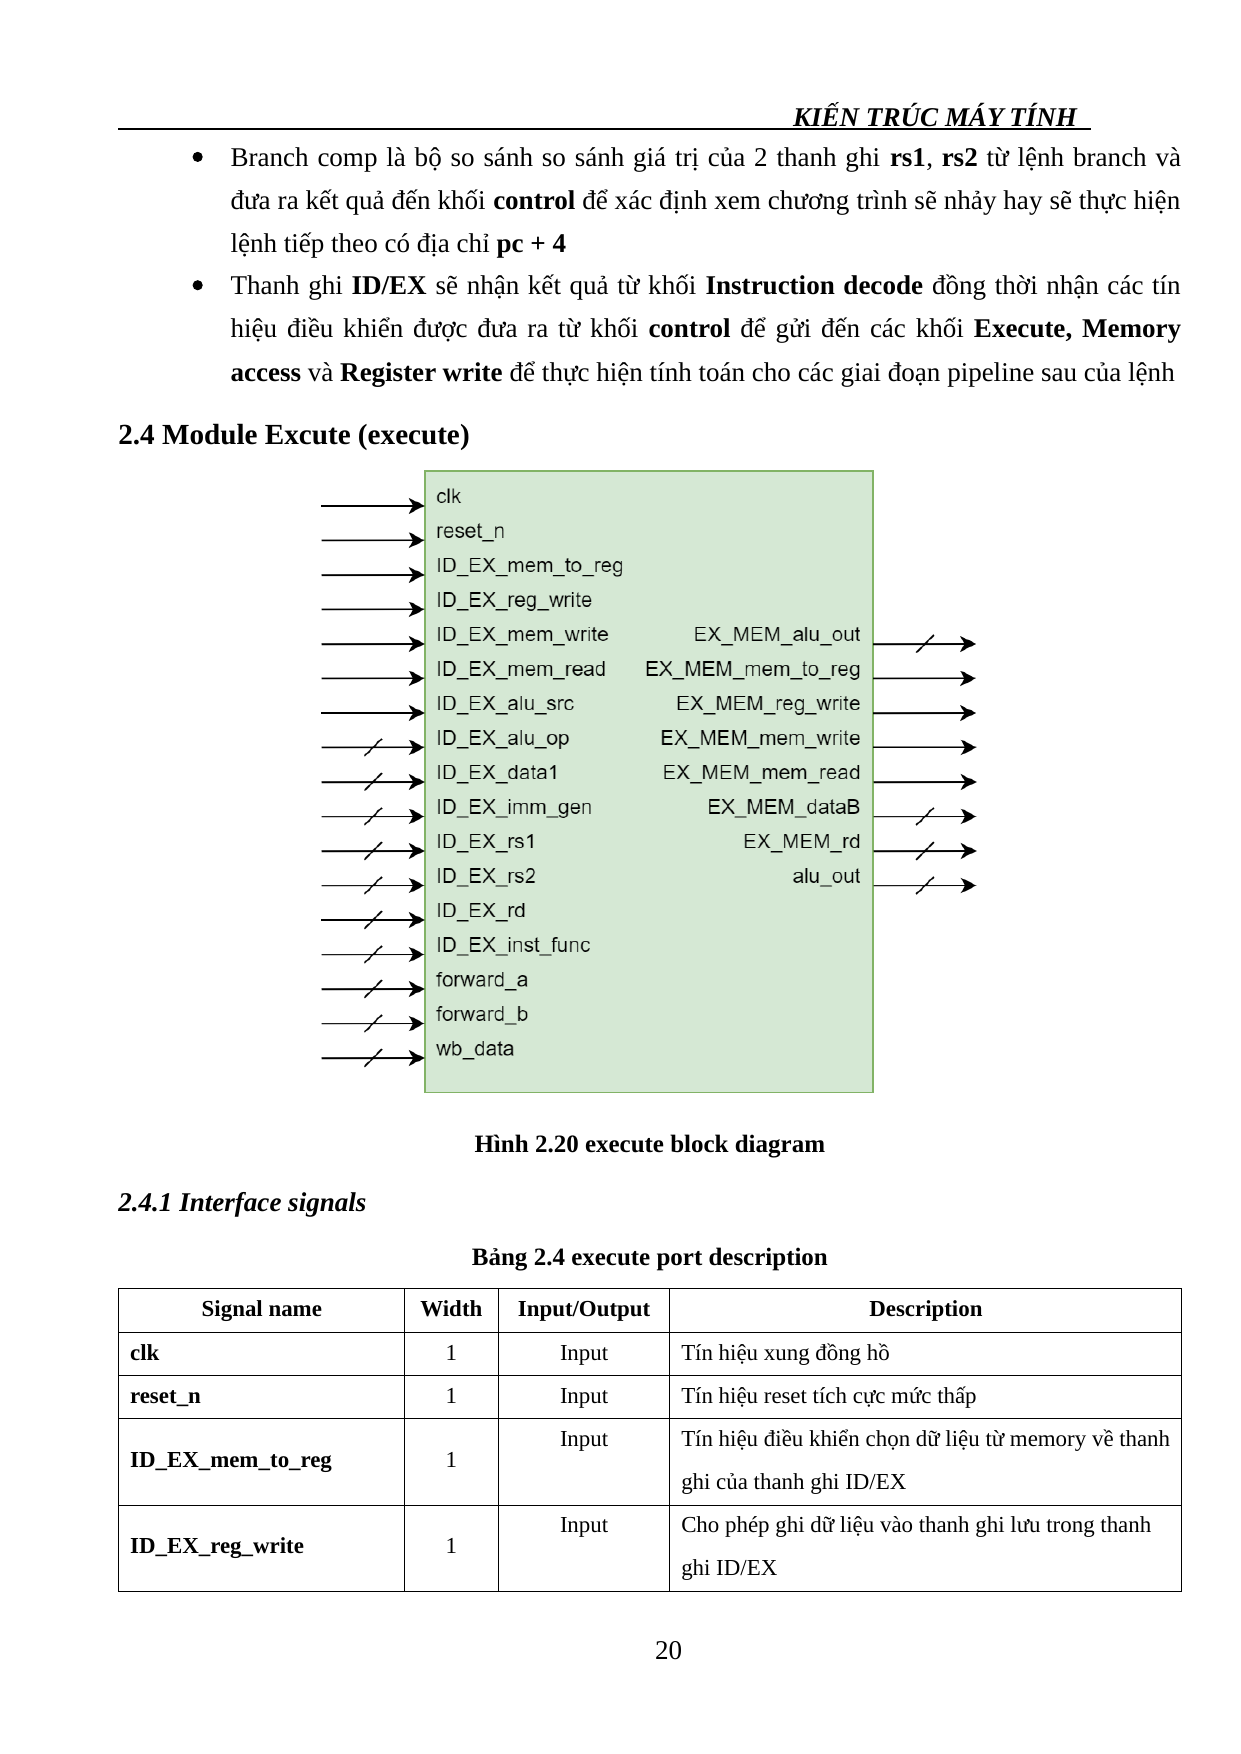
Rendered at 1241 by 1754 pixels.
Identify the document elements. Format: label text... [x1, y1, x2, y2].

table_header Description [670, 1289, 1181, 1332]
list Branch comp là bộ so sánh so sánh giá trị của 2 thanh ghi rs1, rs2 từ lệnh branch và đưa ra kết quả đến khối control để xác định xem chương trình sẽ nhảy hay sẽ thực hiện lệnh tiếp theo có địa chỉ pc + 4 [193, 138, 1181, 262]
table_cell Tín hiệu reset tích cực mức thấp [670, 1376, 1181, 1418]
table_cell clk [119, 1333, 404, 1375]
table_cell Cho phép ghi dữ liệu vào thanh ghi lưu trong thanh ghi ID/EX [670, 1506, 1181, 1591]
table_cell Tín hiệu điều khiển chọn dữ liệu từ memory về thanh ghi của thanh ghi ID/EX [670, 1419, 1181, 1504]
picture [308, 470, 991, 1093]
table_cell Input [499, 1376, 669, 1418]
subtitle Module Excute (execute) [118, 416, 1181, 453]
table_cell Input [499, 1419, 669, 1504]
subtitle Interface signals [118, 1183, 1181, 1221]
table_cell reset_n [119, 1376, 404, 1418]
list Thanh ghi ID/EX sẽ nhận kết quả từ khối Instruction decode đồng thời nhận các tín hiệu điều khiển được đưa ra từ khối control để gửi đến các khối Execute, Memory access và Register write để thực hiện tính toán cho các giai đoạn pipeline sau của lệnh [193, 266, 1181, 390]
table_header Signal name [119, 1289, 404, 1332]
table_cell ID_EX_mem_to_reg [119, 1419, 404, 1504]
table_cell 1 [405, 1333, 498, 1375]
table_header Width [405, 1289, 498, 1332]
table_cell 1 [405, 1376, 498, 1418]
table_header Input/Output [499, 1289, 669, 1332]
text Bảng 2.4 execute port description [118, 1238, 1181, 1276]
table_cell ID_EX_reg_write [119, 1506, 404, 1591]
table_cell Input [499, 1506, 669, 1591]
table_cell Input [499, 1333, 669, 1375]
table_cell 1 [405, 1419, 498, 1504]
table_cell Tín hiệu xung đồng hồ [670, 1333, 1181, 1375]
table_cell 1 [405, 1506, 498, 1591]
